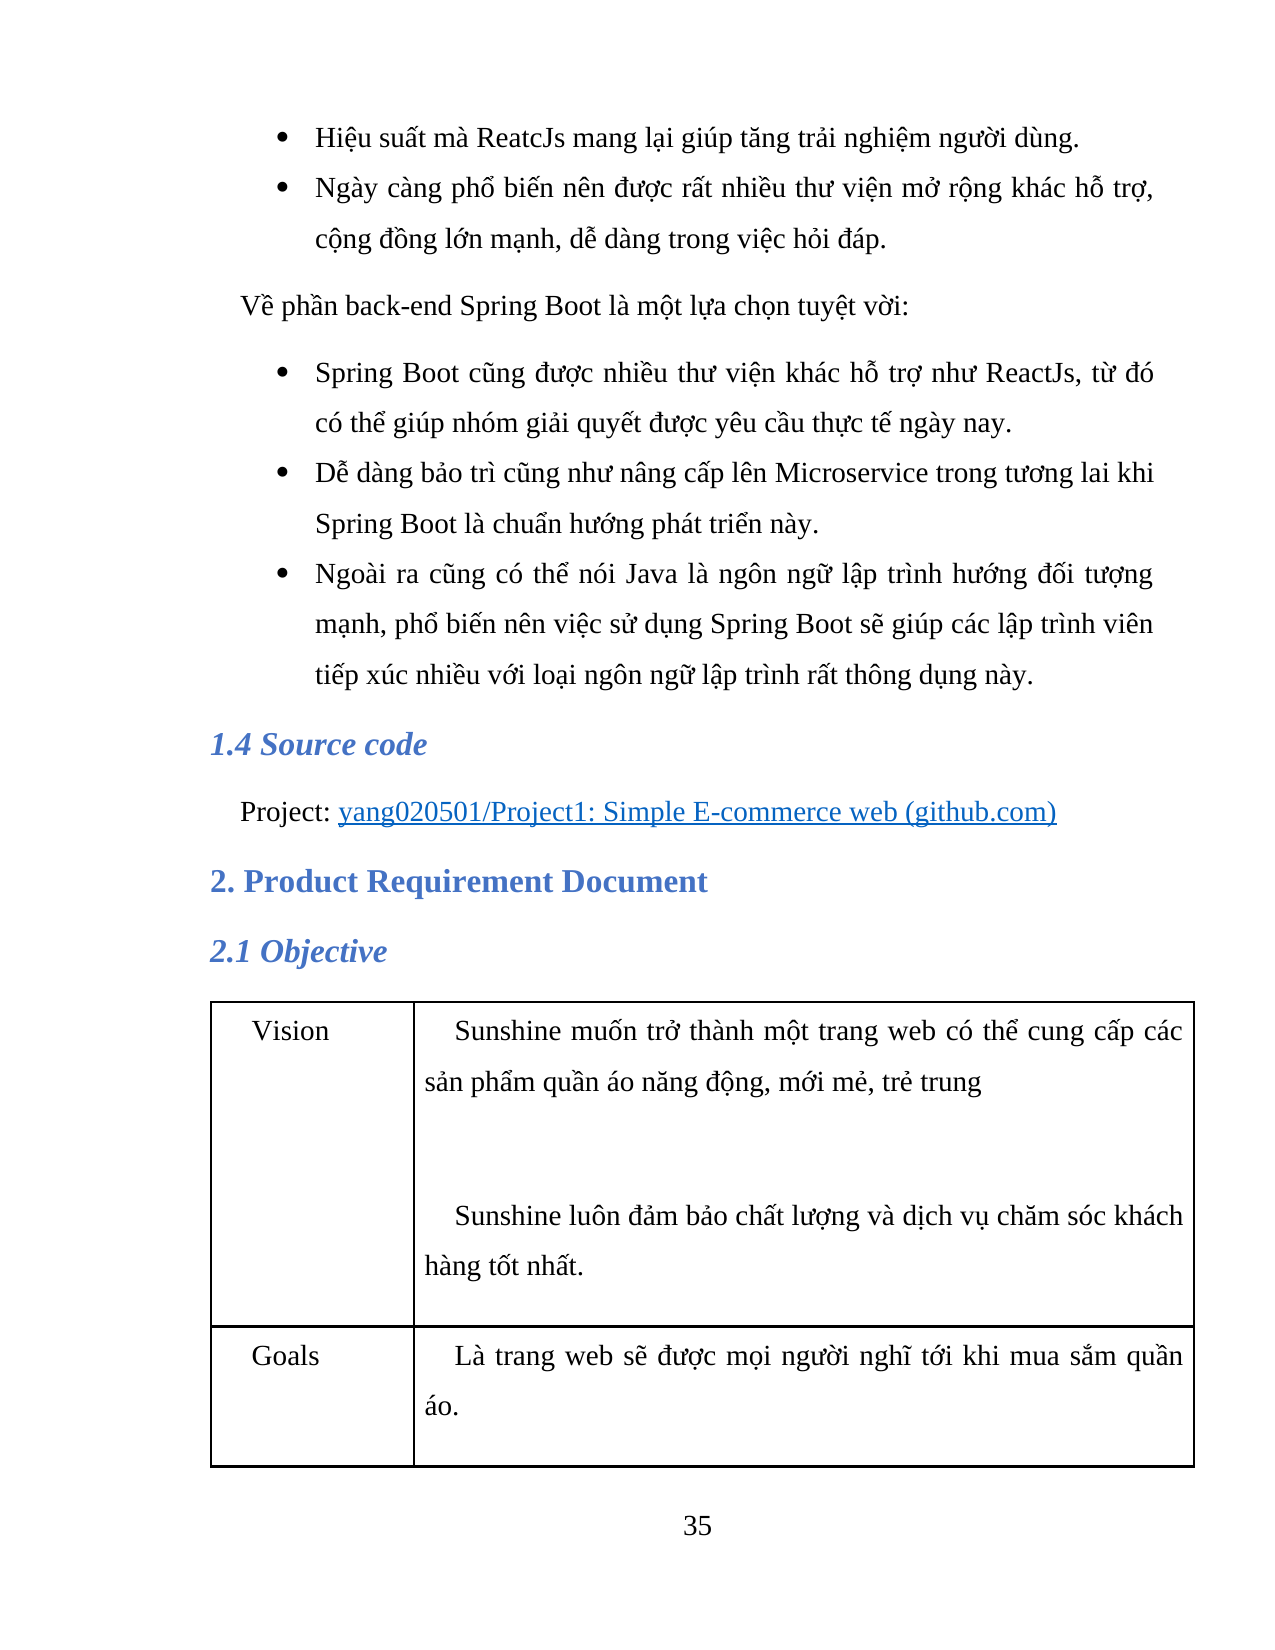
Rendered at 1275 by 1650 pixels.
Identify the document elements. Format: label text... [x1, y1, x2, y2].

subtitle Objective [210, 931, 1155, 969]
list Hiệu suất mà ReatcJs mang lại giúp tăng trải nghiệm người dùng. [277, 120, 1155, 154]
list Spring Boot cũng được nhiều thư viện khác hỗ trợ như ReactJs, từ đó có thể giúp nhóm giải quyết được yêu cầu thực tế ngày nay. [277, 355, 1155, 439]
list Dễ dàng bảo trì cũng như nâng cấp lên Microservice trong tương lai khi Spring Boot là chuẩn hướng phát triển này. [277, 456, 1155, 539]
table_header Sunshine muốn trở thành một trang web có thể cung cấp các sản phẩm quần áo năng động, mới mẻ, trẻ trung Sunshine luôn đảm bảo chất lượng và dịch vụ chăm sóc khách hàng tốt nhất. [415, 1003, 1193, 1325]
text Về phần back-end Spring Boot là một lựa chọn tuyệt vời: [210, 288, 1155, 321]
list Ngoài ra cũng có thể nói Java là ngôn ngữ lập trình hướng đối tượng mạnh, phổ biến nên việc sử dụng Spring Boot sẽ giúp các lập trình viên tiếp xúc nhiều với loại ngôn ngữ lập trình rất thông dụng này. [277, 556, 1155, 691]
list Ngày càng phổ biến nên được rất nhiều thư viện mở rộng khác hỗ trợ, cộng đồng lớn mạnh, dễ dàng trong việc hỏi đáp. [277, 170, 1155, 254]
subtitle Product Requirement Document [210, 861, 1155, 899]
subtitle Source code [210, 724, 1155, 762]
table_header Vision [212, 1003, 413, 1325]
table_cell Là trang web sẽ được mọi người nghĩ tới khi mua sắm quần áo. [415, 1328, 1193, 1465]
table_cell Goals [212, 1328, 413, 1465]
text Project: yang020501/Project1: Simple E-commerce web (github.com) [210, 794, 1155, 827]
